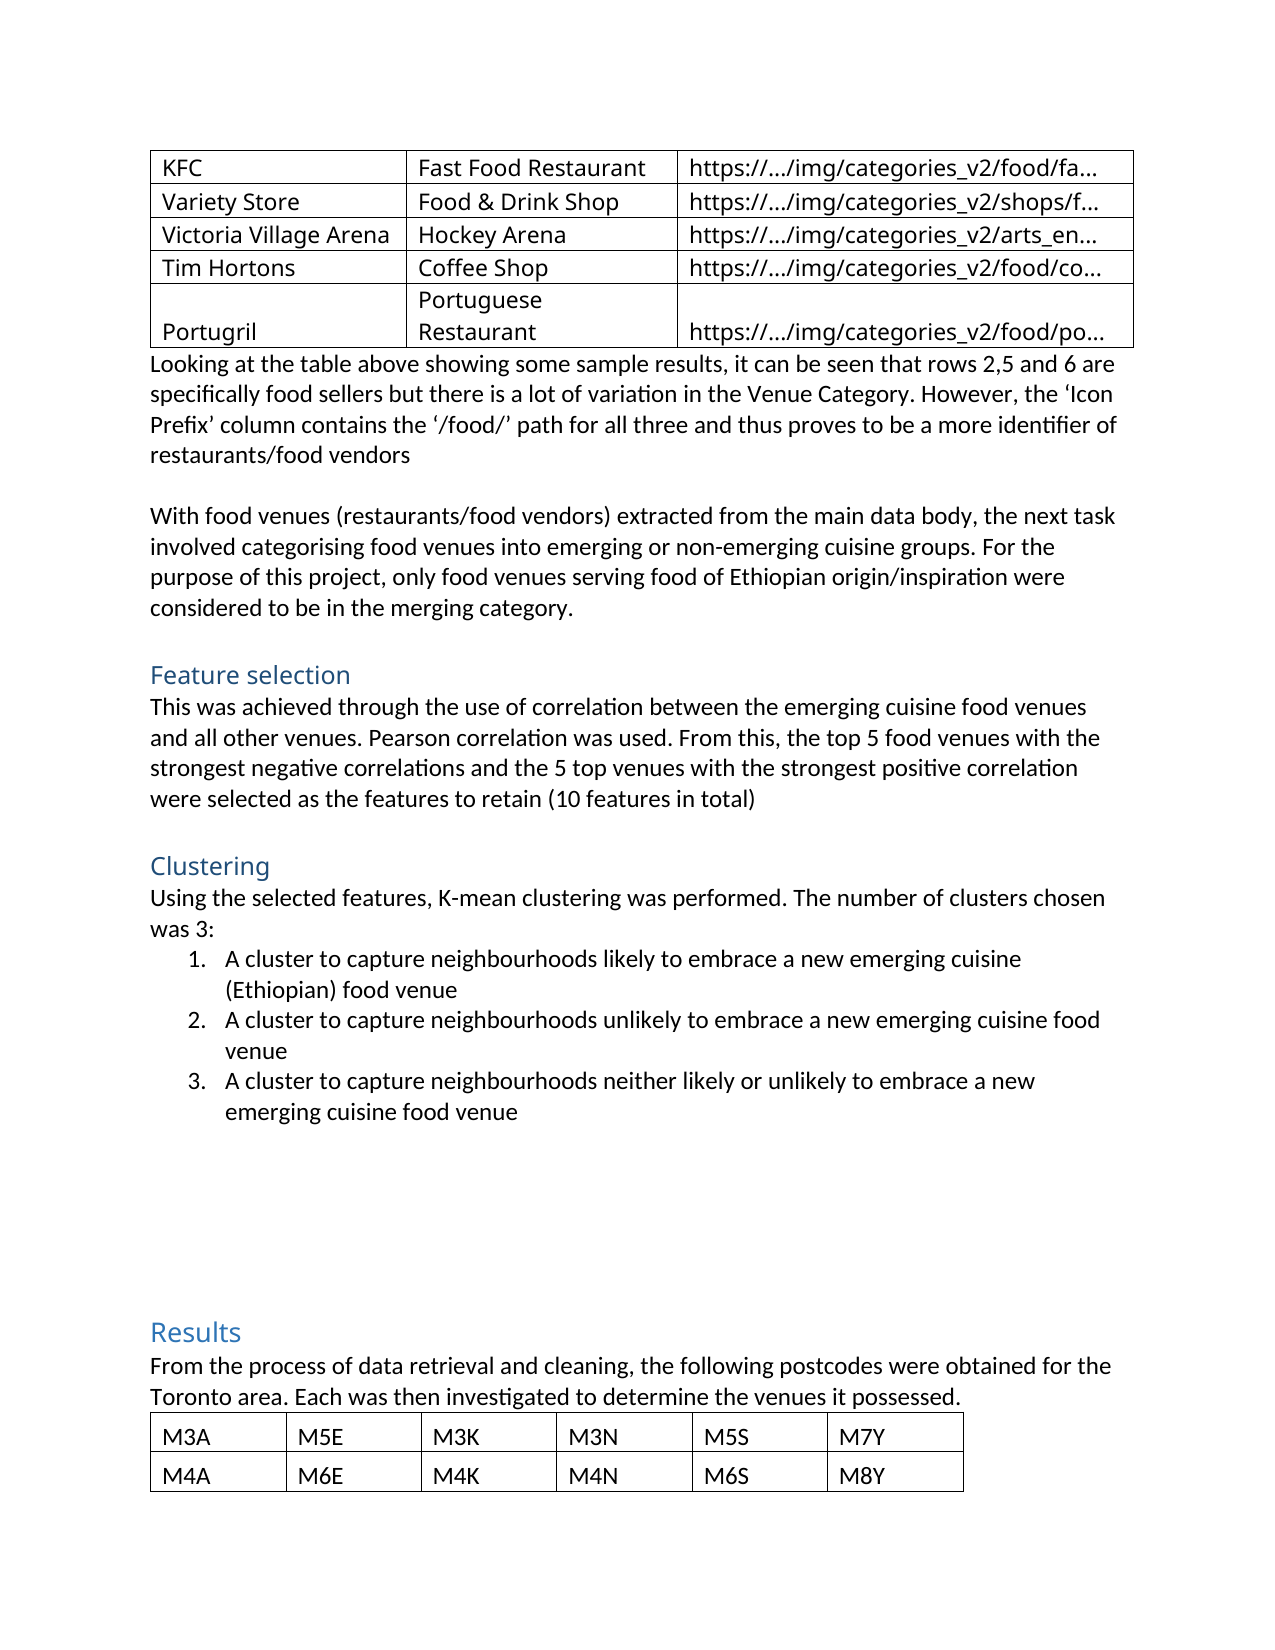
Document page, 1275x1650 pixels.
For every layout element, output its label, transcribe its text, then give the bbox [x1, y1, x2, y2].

table_cell KFC [151, 151, 406, 183]
table_cell Tim Hortons [151, 251, 406, 283]
text This was achieved through the use of correlation between the emerging cuisine food venues and all other venues. Pearson correlation was used. From this, the top 5 food venues with the strongest negative correlations and the 5 top venues with the strongest positive correlation were selected as the features to retain (10 features in total) [150, 691, 1125, 813]
table_cell M8Y [828, 1452, 963, 1491]
table_cell Portuguese Restaurant [407, 284, 677, 347]
table_cell https://.../img/categories_v2/food/co... [678, 251, 1133, 283]
list A cluster to capture neighbourhoods unlikely to embrace a new emerging cuisine food venue [187, 1004, 1125, 1065]
table_cell Portugril [151, 284, 406, 347]
table_cell M4N [557, 1452, 692, 1491]
table_cell Fast Food Restaurant [407, 151, 677, 183]
table_cell https://.../img/categories_v2/food/po... [678, 284, 1133, 347]
table_cell Hockey Arena [407, 218, 677, 250]
table_cell Variety Store [151, 184, 406, 217]
text Looking at the table above showing some sample results, it can be seen that rows 2,5 and 6 are specifically food sellers but there is a lot of variation in the Venue Category. However, the ‘Icon Prefix’ column contains the ‘/food/’ path for all three and thus proves to be a more identifier of restaurants/food vendors [150, 348, 1125, 470]
table_header M3K [422, 1413, 556, 1451]
text With food venues (restaurants/food vendors) extracted from the main data body, the next task involved categorising food venues into emerging or non-emerging cuisine groups. For the purpose of this project, only food venues serving food of Ethiopian origin/inspiration were considered to be in the merging category. [150, 501, 1125, 623]
table_cell M4A [151, 1452, 286, 1491]
subtitle Clustering [150, 848, 1125, 882]
table_cell Food & Drink Shop [407, 184, 677, 217]
table_cell M4K [422, 1452, 556, 1491]
table_cell M6S [693, 1452, 827, 1491]
table_header M3A [151, 1413, 286, 1451]
table_header M7Y [828, 1413, 963, 1451]
table_cell https://.../img/categories_v2/shops/f... [678, 184, 1133, 217]
table_cell Victoria Village Arena [151, 218, 406, 250]
table_header M5E [287, 1413, 421, 1451]
table_cell https://.../img/categories_v2/arts_en... [678, 218, 1133, 250]
list A cluster to capture neighbourhoods likely to embrace a new emerging cuisine (Ethiopian) food venue [187, 943, 1125, 1004]
subtitle Feature selection [150, 657, 1125, 691]
table_cell M6E [287, 1452, 421, 1491]
subtitle Results [150, 1314, 1125, 1351]
table_header M5S [693, 1413, 827, 1451]
table_header M3N [557, 1413, 692, 1451]
table_cell Coffee Shop [407, 251, 677, 283]
list A cluster to capture neighbourhoods neither likely or unlikely to embrace a new emerging cuisine food venue [187, 1065, 1125, 1126]
text From the process of data retrieval and cleaning, the following postcodes were obtained for the Toronto area. Each was then investigated to determine the venues it possessed. [150, 1351, 1125, 1412]
table_cell https://.../img/categories_v2/food/fa... [678, 151, 1133, 183]
text Using the selected features, K-mean clustering was performed. The number of clusters chosen was 3: [150, 882, 1125, 943]
